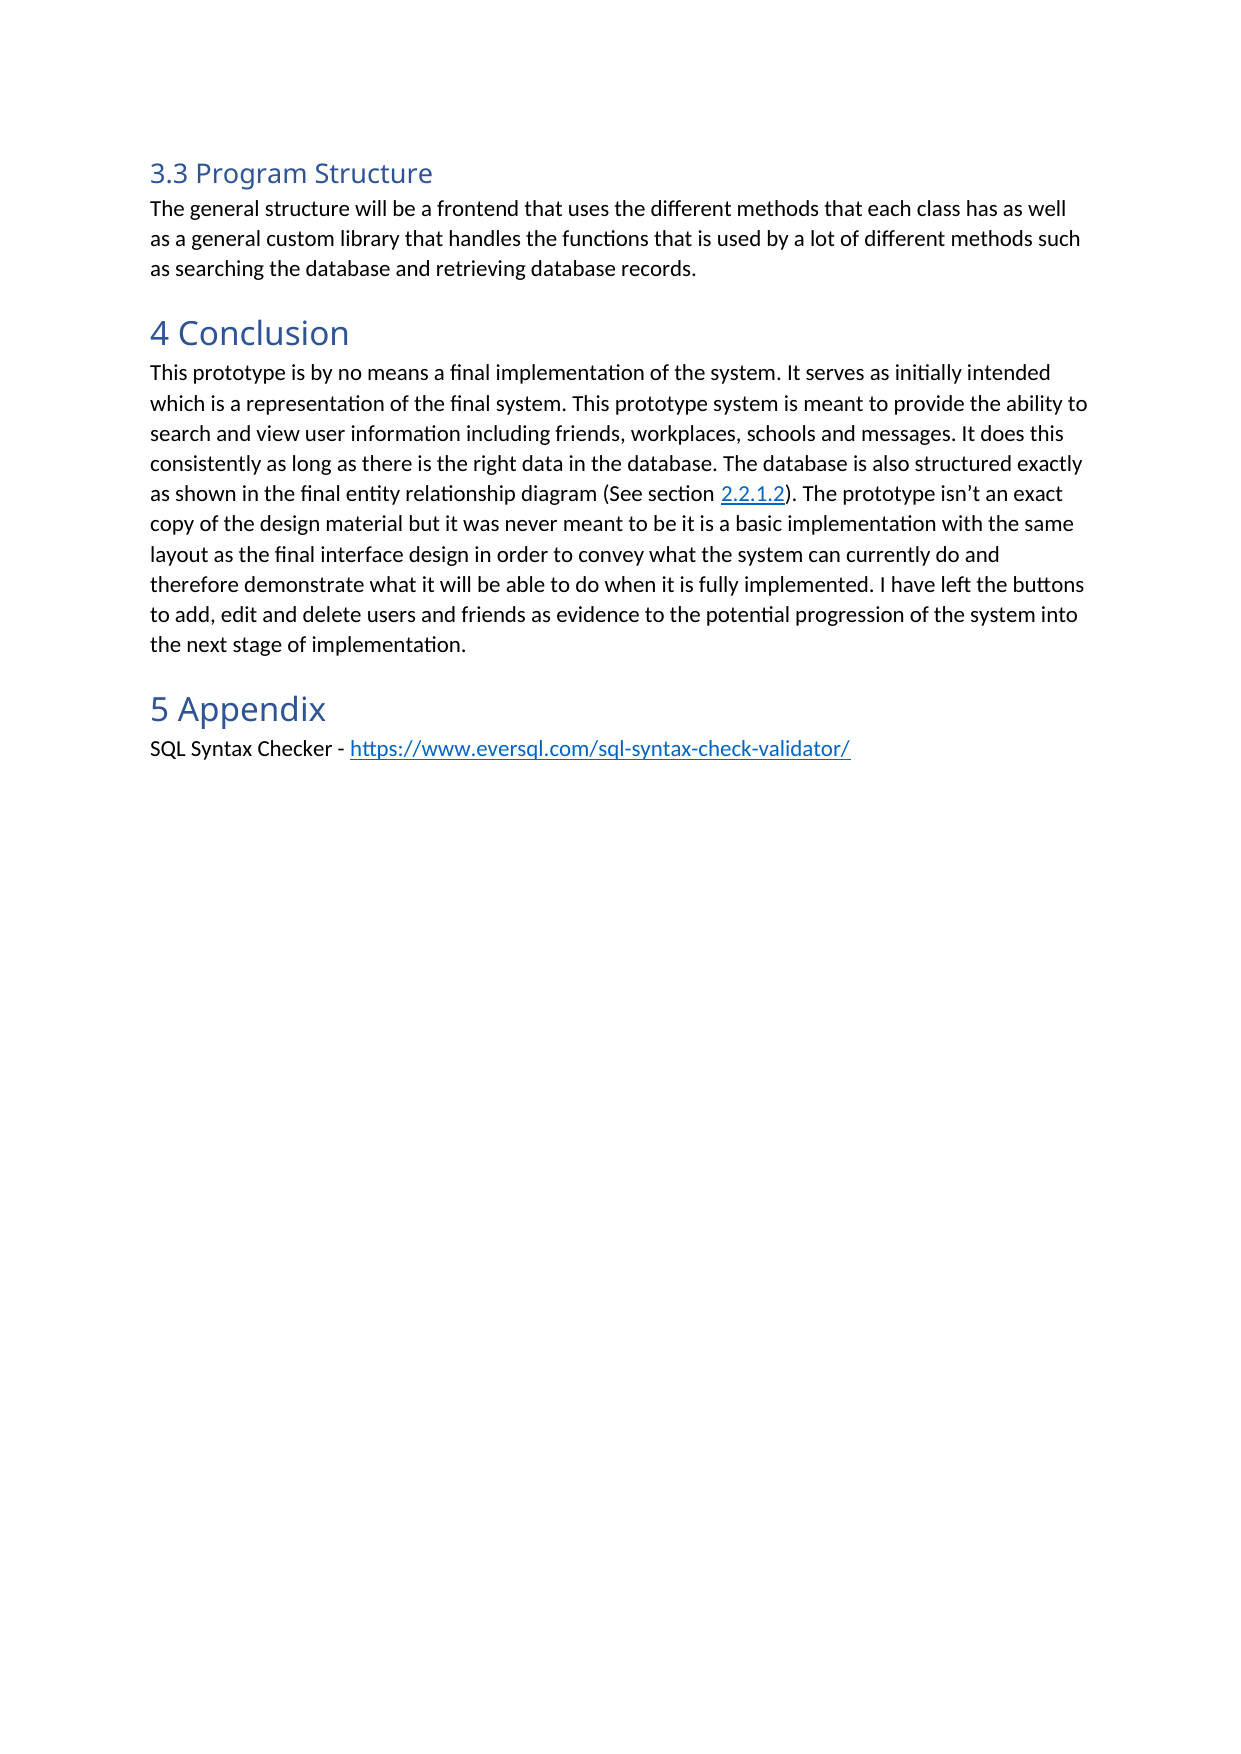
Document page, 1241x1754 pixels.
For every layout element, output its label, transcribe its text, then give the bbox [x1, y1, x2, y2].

subtitle 5 Appendix [150, 686, 1090, 731]
text This prototype is by no means a final implementation of the system. It serves as initially intended which is a representation of the final system. This prototype system is meant to provide the ability to search and view user information including friends, workplaces, schools and messages. It does this consistently as long as there is the right data in the database. The database is also structured exactly as shown in the final entity relationship diagram (See section 2.2.1.2). The prototype isn’t an exact copy of the design material but it was never meant to be it is a basic implementation with the same layout as the final interface design in order to convey what the system can currently do and therefore demonstrate what it will be able to do when it is fully implemented. I have left the buttons to add, edit and delete users and friends as evidence to the potential progression of the system into the next stage of implementation. [150, 358, 1090, 658]
subtitle 3.3 Program Structure [150, 154, 1090, 191]
text The general structure will be a frontend that uses the different methods that each class has as well as a general custom library that handles the functions that is used by a lot of different methods such as searching the database and retrieving database records. [150, 194, 1090, 282]
subtitle 4 Conclusion [150, 309, 1090, 355]
text SQL Syntax Checker - https://www.eversql.com/sql-syntax-check-validator/ [150, 734, 1090, 763]
